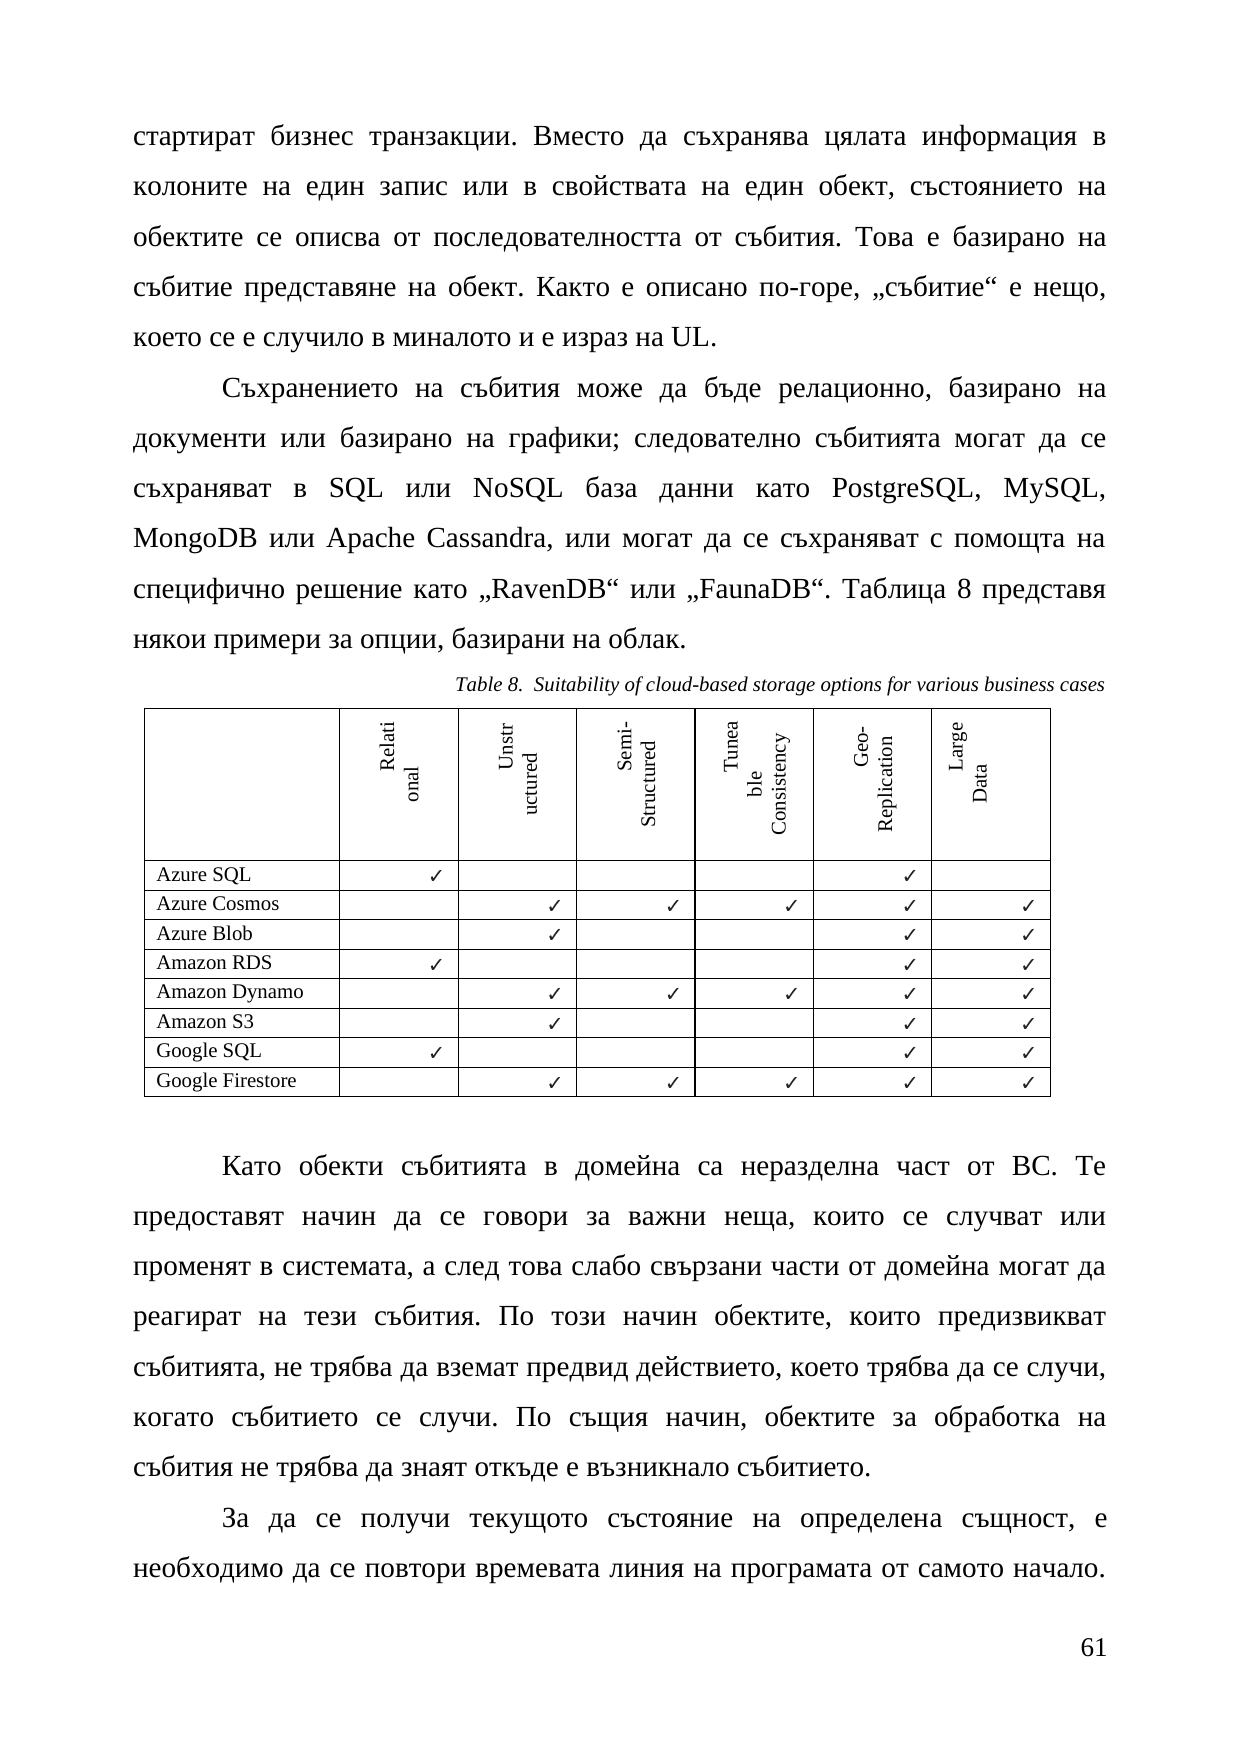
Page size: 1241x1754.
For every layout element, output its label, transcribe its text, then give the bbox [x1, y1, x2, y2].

table_cell ✓ [459, 979, 546, 1008]
table_cell ✓ [814, 1068, 901, 1096]
table_cell ✓ [800, 1068, 813, 1096]
table_cell ✓ [932, 950, 1020, 978]
table_cell ✓ [1037, 920, 1050, 949]
table_header Relational [340, 709, 458, 860]
table_cell ✓ [563, 891, 576, 919]
table_cell ✓ [1037, 1068, 1050, 1096]
table_cell ✓ [932, 1009, 1020, 1037]
table_cell [340, 1009, 458, 1037]
table_cell [577, 920, 694, 949]
table_cell [577, 1009, 694, 1037]
table_cell ✓ [577, 1068, 665, 1096]
table_cell ✓ [932, 979, 1020, 1008]
table_cell ✓ [696, 979, 783, 1008]
table_header Unstructured [459, 709, 576, 860]
table_cell ✓ [1037, 1038, 1050, 1067]
table_cell ✓ [563, 1009, 576, 1037]
table_cell ✓ [814, 891, 901, 919]
table_cell ✓ [932, 1038, 1020, 1067]
table_cell ✓ [459, 1068, 546, 1096]
table_cell [340, 920, 458, 949]
table_cell [696, 1009, 813, 1037]
table_header Large Data [932, 709, 1050, 860]
table_cell [932, 861, 1050, 890]
table_cell ✓ [814, 950, 901, 978]
table_cell [696, 920, 813, 949]
table_cell Azure Cosmos [145, 891, 339, 919]
table_cell ✓ [696, 891, 783, 919]
table_header [145, 709, 339, 860]
table_cell ✓ [577, 891, 665, 919]
table_cell ✓ [340, 861, 428, 890]
table_cell Amazon Dynamo [145, 979, 339, 1008]
table_cell [459, 861, 576, 890]
table_cell ✓ [445, 1038, 458, 1067]
text Като обекти събитията в домейна са неразделна част от BC. Те предоставят начин да се говори за важни неща, които се случват или променят в системата, а след това слабо свързани части от домейна могат да реагират на тези събития. По този начин обектите, които предизвикват събитията, не трябва да вземат предвид действието, което трябва да се случи, когато събитието се случи. По същия начин, обектите за обработка на събития не трябва да знаят откъде е възникнало събитието. [133, 1148, 1107, 1483]
table_cell Amazon RDS [145, 950, 339, 978]
table_cell ✓ [1037, 1009, 1050, 1037]
table_cell Azure SQL [145, 861, 339, 890]
table_cell [340, 979, 458, 1008]
table_cell [340, 1068, 458, 1096]
table_cell ✓ [696, 1068, 783, 1096]
table_cell Google Firestore [145, 1068, 339, 1096]
table_cell ✓ [563, 920, 576, 949]
table_cell [696, 861, 813, 890]
table_cell [577, 1038, 694, 1067]
table_cell ✓ [814, 979, 901, 1008]
table_cell ✓ [340, 950, 428, 978]
table_header Tuneable Consistency [696, 709, 813, 860]
table_cell [340, 891, 458, 919]
table_cell [577, 950, 694, 978]
table_cell [696, 1038, 813, 1067]
table_cell ✓ [932, 1068, 1020, 1096]
table_cell ✓ [563, 979, 576, 1008]
table_cell ✓ [563, 1068, 576, 1096]
table_cell [459, 950, 576, 978]
table_header Semi-Structured [577, 709, 694, 860]
table_cell ✓ [577, 979, 665, 1008]
table_cell ✓ [800, 891, 813, 919]
table_cell ✓ [1037, 979, 1050, 1008]
table_cell ✓ [814, 1038, 901, 1067]
table_cell ✓ [814, 861, 901, 890]
table_cell ✓ [932, 891, 1020, 919]
table_cell ✓ [814, 920, 901, 949]
table_cell ✓ [1037, 891, 1050, 919]
table_cell ✓ [459, 891, 546, 919]
table_cell Amazon S3 [145, 1009, 339, 1037]
table_cell ✓ [445, 861, 458, 890]
text Table 8. Suitability of cloud-based storage options for various business cases [133, 672, 1107, 696]
table_cell ✓ [445, 950, 458, 978]
table_cell [459, 1038, 576, 1067]
table_cell [577, 861, 694, 890]
table_cell ✓ [340, 1038, 428, 1067]
table_cell Google SQL [145, 1038, 339, 1067]
table_cell ✓ [1037, 950, 1050, 978]
table_cell Azure Blob [145, 920, 339, 949]
table_cell ✓ [459, 920, 546, 949]
table_cell ✓ [814, 1009, 901, 1037]
table_cell ✓ [459, 1009, 546, 1037]
table_cell [696, 950, 813, 978]
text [133, 1500, 1107, 1584]
table_cell ✓ [932, 920, 1020, 949]
table_header Geo-Replication [814, 709, 931, 860]
text Съхранението на събития може да бъде релационно, базирано на документи или базирано на графики; следователно събитията могат да се съхраняват в SQL или NoSQL база данни като PostgreSQL, MySQL, MongoDB или Apache Cassandra, или могат да се съхраняват с помощта на специфично решение като „RavenDB“ или „FaunaDB“. Таблица 8 представя някои примери за опции, базирани на облак. [133, 370, 1107, 655]
table_cell ✓ [800, 979, 813, 1008]
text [133, 118, 1107, 353]
